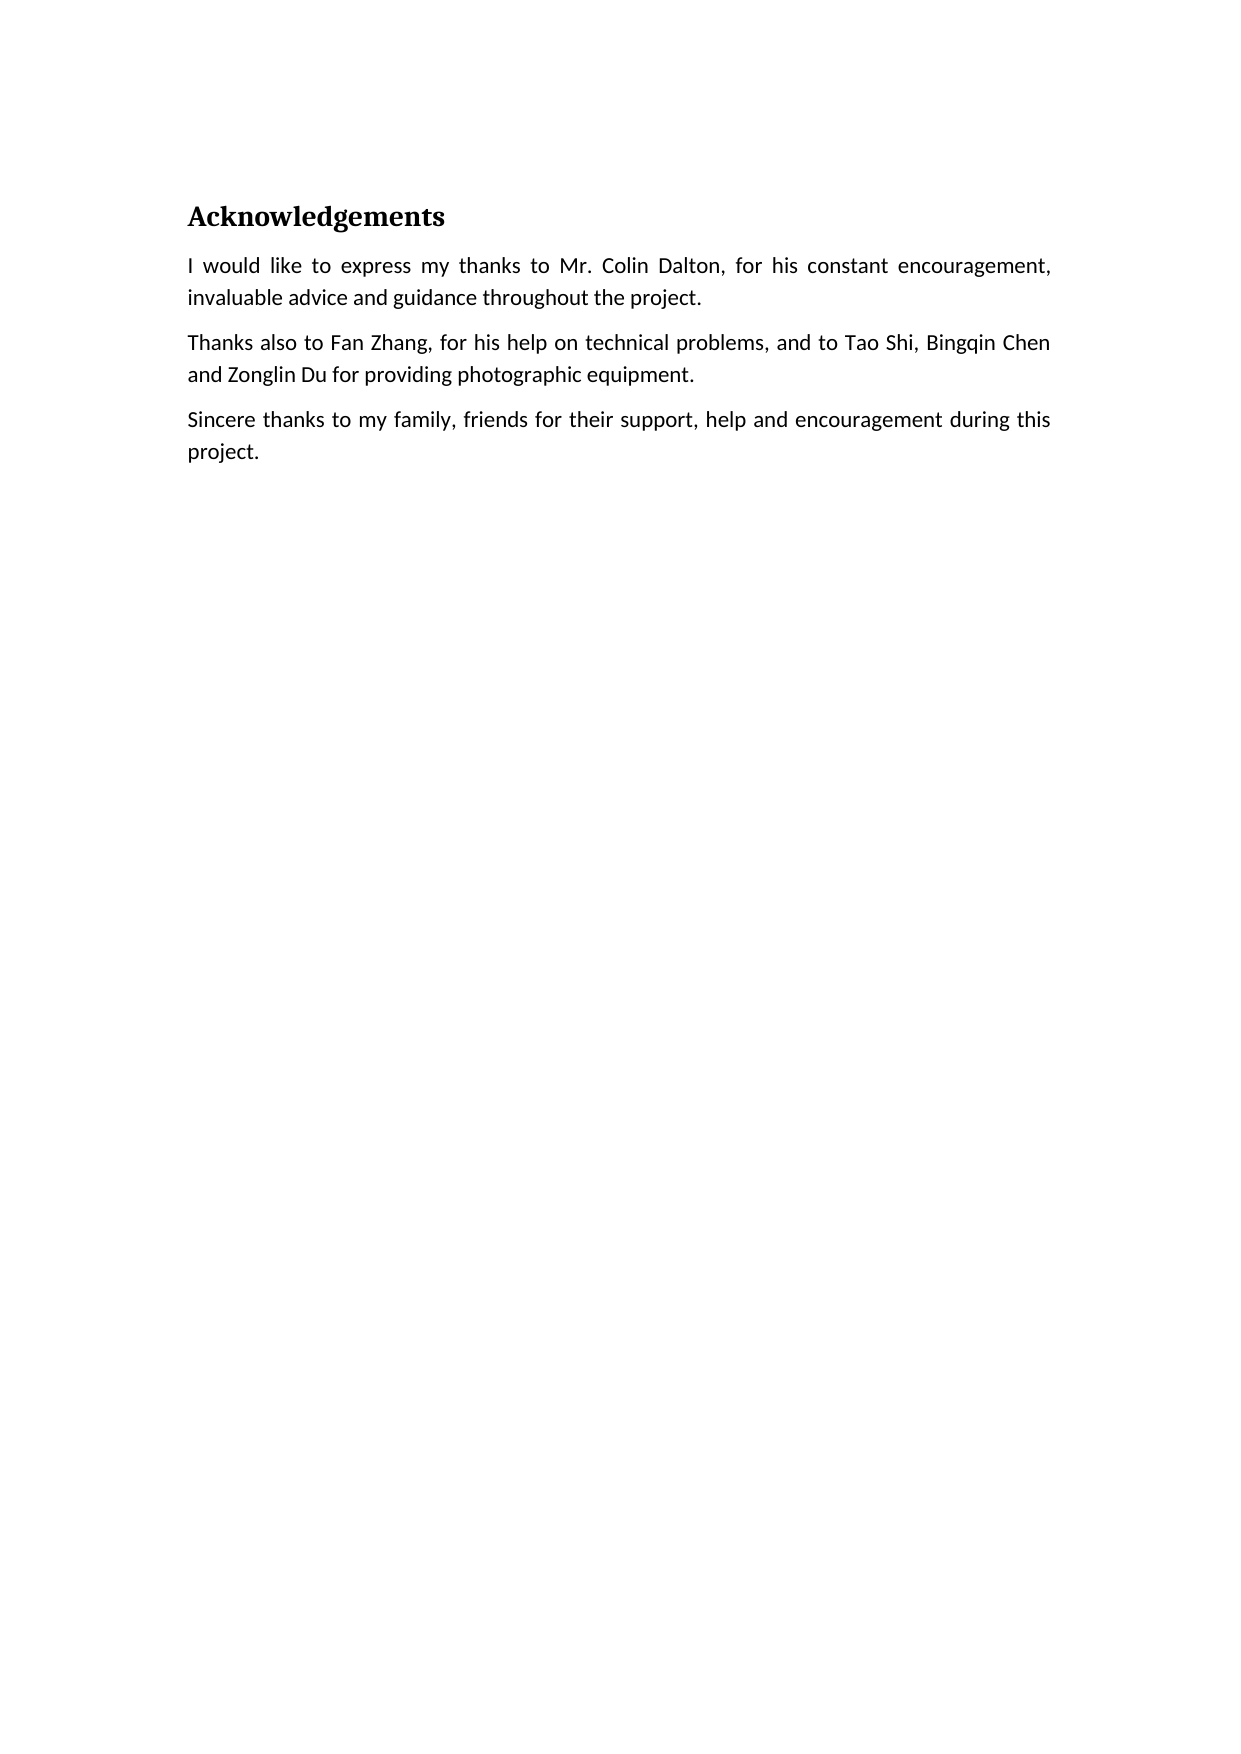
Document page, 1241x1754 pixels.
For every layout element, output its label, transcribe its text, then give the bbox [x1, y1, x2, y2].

text Sincere thanks to my family, friends for their support, help and encouragement during this project. [187, 405, 1053, 465]
text Thanks also to Fan Zhang, for his help on technical problems, and to Tao Shi, Bingqin Chen and Zonglin Du for providing photographic equipment. [187, 328, 1053, 388]
subtitle Acknowledgements [187, 200, 1053, 233]
text I would like to express my thanks to Mr. Colin Dalton, for his constant encouragement, invaluable advice and guidance throughout the project. [187, 251, 1053, 311]
